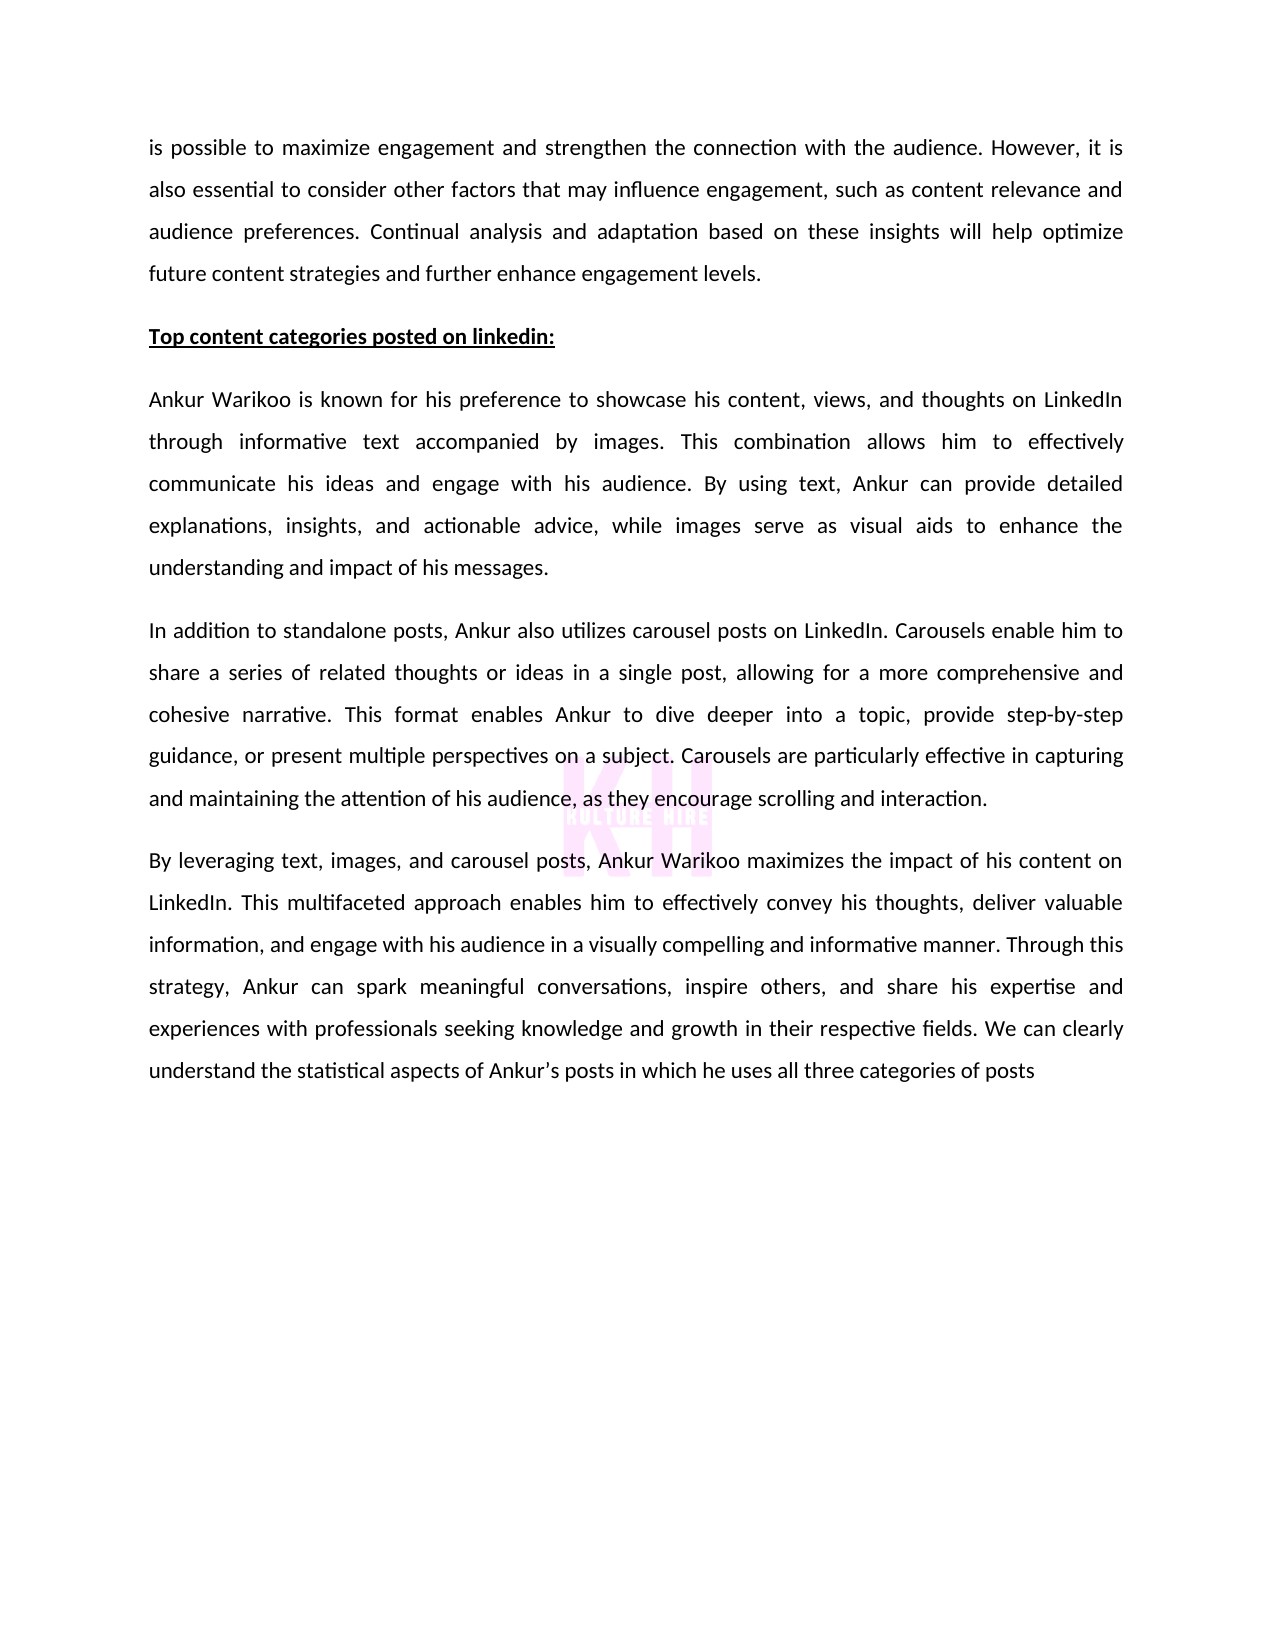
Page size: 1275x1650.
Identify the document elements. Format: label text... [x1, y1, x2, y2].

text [148, 133, 1125, 287]
text By leveraging text, images, and carousel posts, Ankur Warikoo maximizes the impact of his content on LinkedIn. This multifaceted approach enables him to effectively convey his thoughts, deliver valuable information, and engage with his audience in a visually compelling and informative manner. Through this strategy, Ankur can spark meaningful conversations, inspire others, and share his expertise and experiences with professionals seeking knowledge and growth in their respective fields. We can clearly understand the statistical aspects of Ankur’s posts in which he uses all three categories of posts [148, 846, 1125, 1084]
text Ankur Warikoo is known for his preference to showcase his content, views, and thoughts on LinkedIn through informative text accompanied by images. This combination allows him to effectively communicate his ideas and engage with his audience. By using text, Ankur can provide detailed explanations, insights, and actionable advice, while images serve as visual aids to enhance the understanding and impact of his messages. [148, 385, 1125, 581]
text In addition to standalone posts, Ankur also utilizes carousel posts on LinkedIn. Carousels enable him to share a series of related thoughts or ideas in a single post, allowing for a more comprehensive and cohesive narrative. This format enables Ankur to dive deeper into a topic, provide step-by-step guidance, or present multiple perspectives on a subject. Carousels are particularly effective in capturing and maintaining the attention of his audience, as they encourage scrolling and interaction. [148, 616, 1125, 812]
text Top content categories posted on linkedin: [148, 322, 1125, 350]
